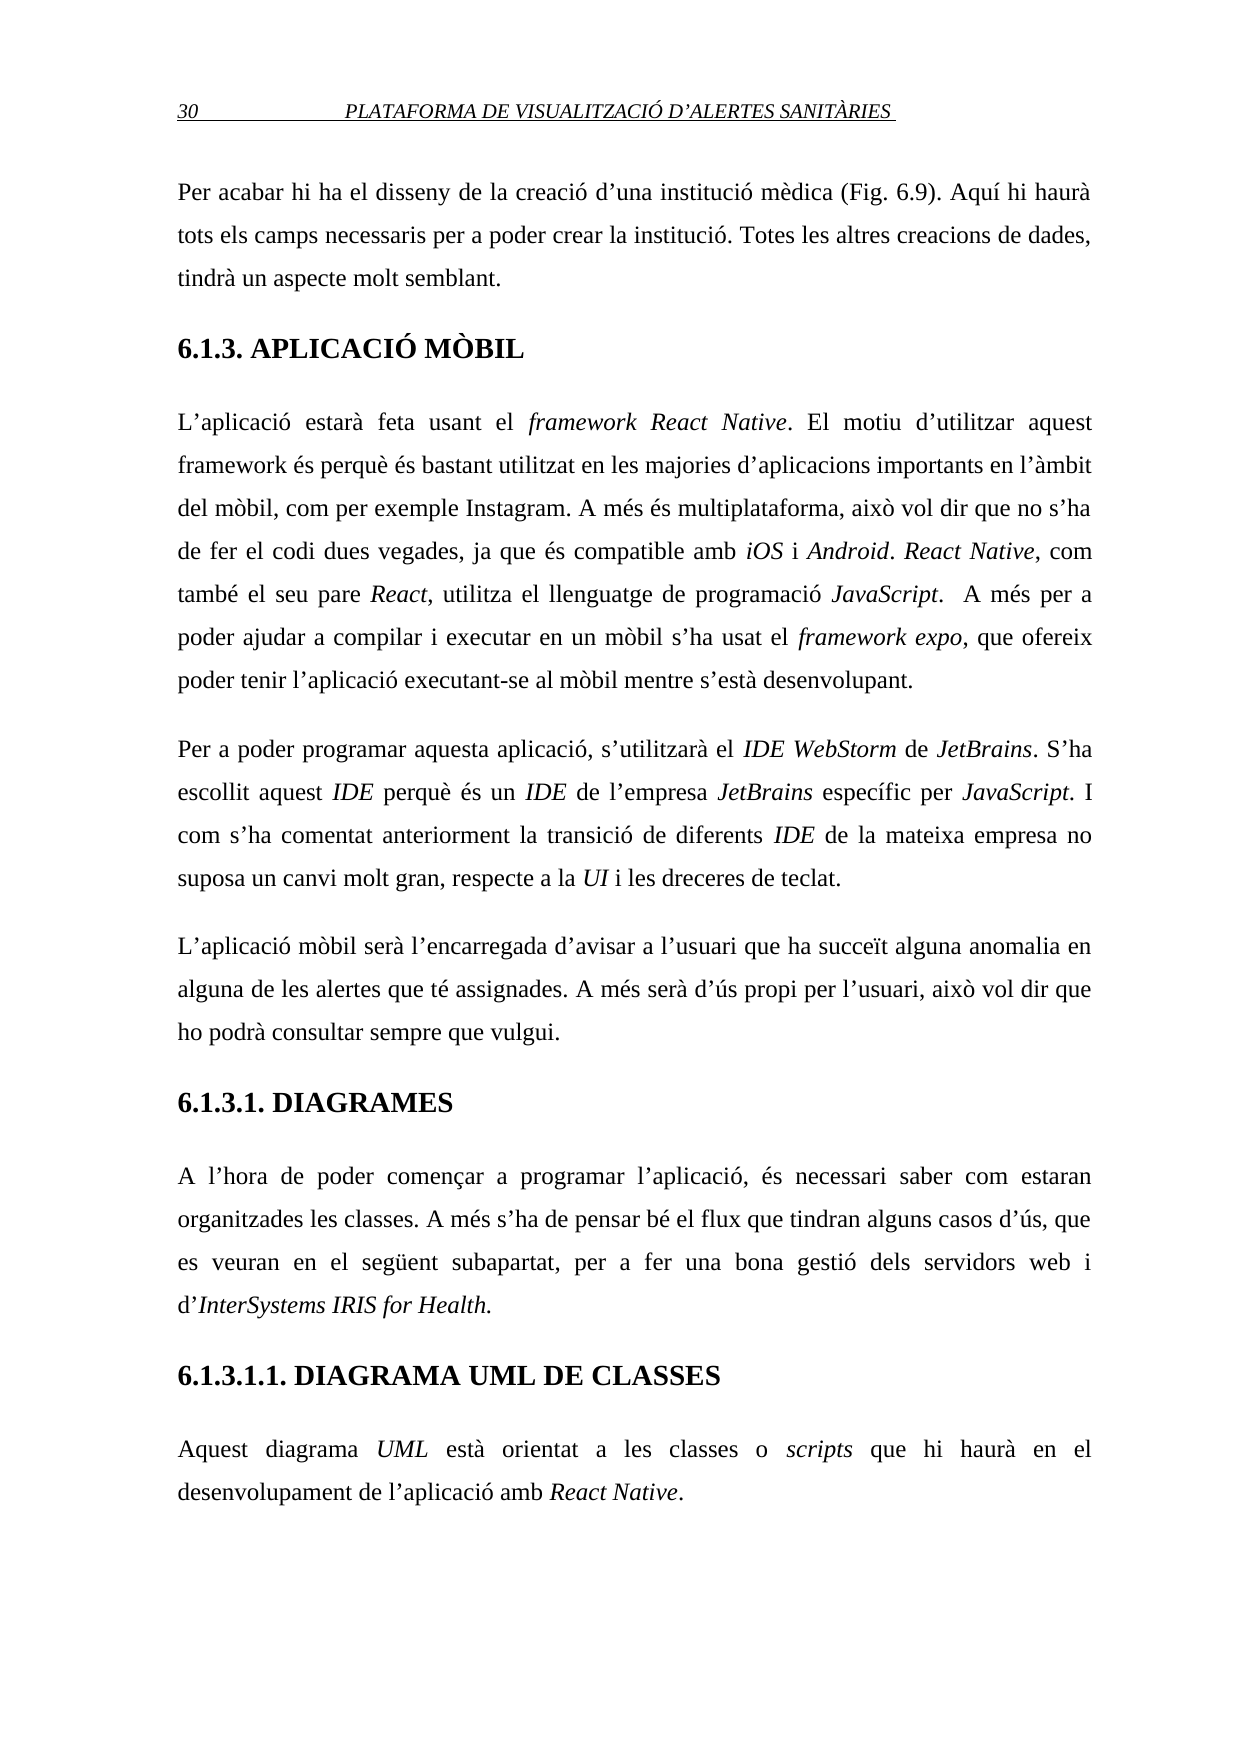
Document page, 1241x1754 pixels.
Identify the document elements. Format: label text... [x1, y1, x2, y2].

subtitle DIAGRAMA UML DE CLASSES [177, 1358, 1092, 1392]
text L’aplicació estarà feta usant el framework React Native. El motiu d’utilitzar aquest framework és perquè és bastant utilitzat en les majories d’aplicacions importants en l’àmbit del mòbil, com per exemple Instagram. A més és multiplataforma, això vol dir que no s’ha de fer el codi dues vegades, ja que és compatible amb iOS i Android. React Native, com també el seu pare React, utilitza el llenguatge de programació JavaScript. A més per a poder ajudar a compilar i executar en un mòbil s’ha usat el framework expo, que ofereix poder tenir l’aplicació executant-se al mòbil mentre s’està desenvolupant. [177, 407, 1092, 694]
text A l’hora de poder començar a programar l’aplicació, és necessari saber com estaran organitzades les classes. A més s’ha de pensar bé el flux que tindran alguns casos d’ús, que es veuran en el següent subapartat, per a fer una bona gestió dels servidors web i d’InterSystems IRIS for Health. [177, 1161, 1092, 1319]
text Per a poder programar aquesta aplicació, s’utilitzarà el IDE WebStorm de JetBrains. S’ha escollit aquest IDE perquè és un IDE de l’empresa JetBrains específic per JavaScript. I com s’ha comentat anteriorment la transició de diferents IDE de la mateixa empresa no suposa un canvi molt gran, respecte a la UI i les dreceres de teclat. [177, 734, 1092, 892]
text Per acabar hi ha el disseny de la creació d’una institució mèdica (Fig. 6.9). Aquí hi haurà tots els camps necessaris per a poder crear la institució. Totes les altres creacions de dades, tindrà un aspecte molt semblant. [177, 177, 1092, 292]
subtitle DIAGRAMES [177, 1086, 1092, 1119]
text Aquest diagrama UML està orientat a les classes o scripts que hi haurà en el desenvolupament de l’aplicació amb React Native. [177, 1434, 1092, 1506]
text L’aplicació mòbil serà l’encarregada d’avisar a l’usuari que ha succeït alguna anomalia en alguna de les alertes que té assignades. A més serà d’ús propi per l’usuari, això vol dir que ho podrà consultar sempre que vulgui. [177, 931, 1092, 1046]
subtitle APLICACIÓ MÒBIL [177, 332, 1092, 365]
